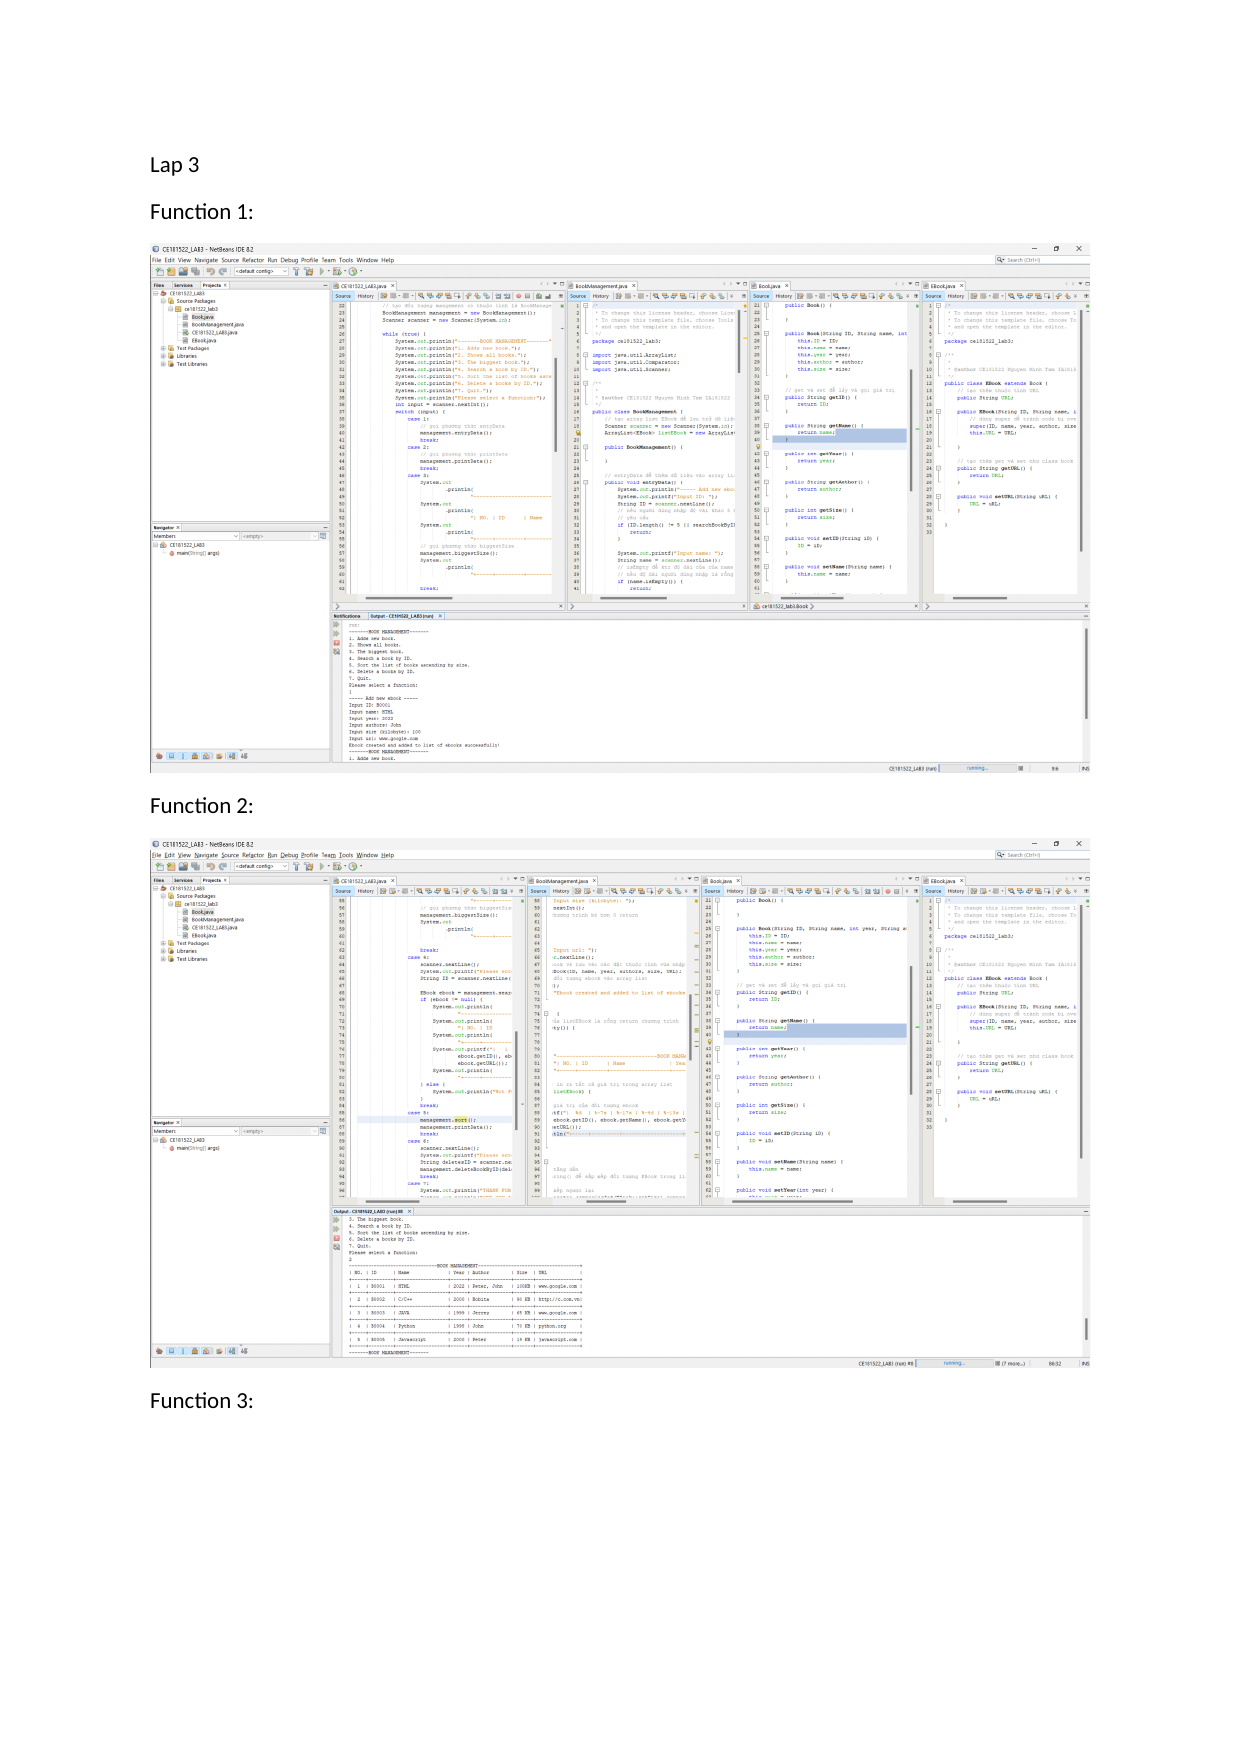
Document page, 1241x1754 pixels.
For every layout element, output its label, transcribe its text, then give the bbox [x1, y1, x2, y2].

text Function 3: [150, 1386, 1090, 1414]
text Function 1: [150, 197, 1090, 225]
picture [150, 838, 1091, 1368]
text Lap 3 [150, 150, 1090, 178]
picture [150, 243, 1091, 773]
text Function 2: [150, 791, 1090, 819]
